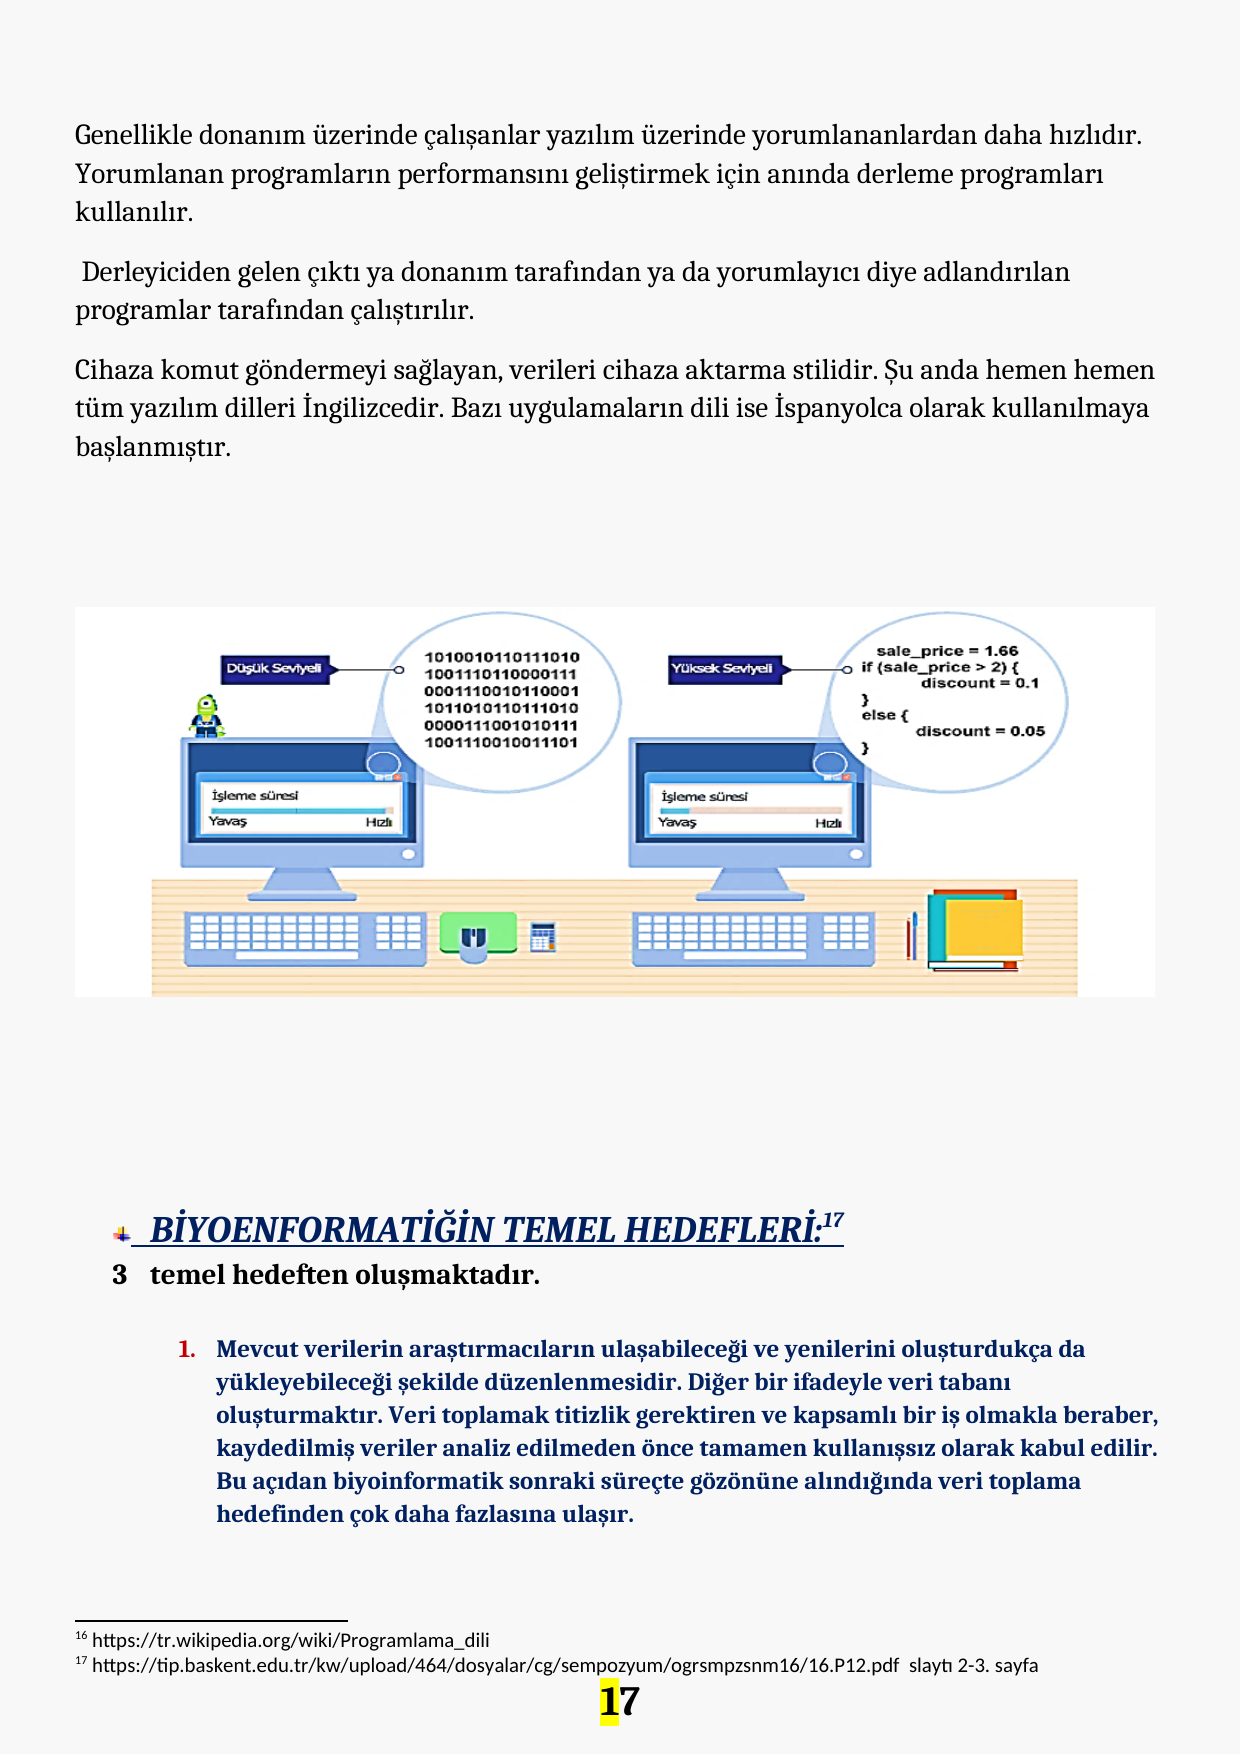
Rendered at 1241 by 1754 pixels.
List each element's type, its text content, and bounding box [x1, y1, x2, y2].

list BİYOENFORMATİĞİN TEMEL HEDEFLERİ: [112, 1208, 1165, 1251]
picture [113, 1225, 131, 1242]
list Mevcut verilerin araştırmacıların ulaşabileceği ve yenilerini oluşturdukça da yükleyebileceği şekilde düzenlenmesidir. Diğer bir ifadeyle veri tabanı oluşturmaktır. Veri toplamak titizlik gerektiren ve kapsamlı bir iş olmakla beraber, kaydedilmiş veriler analiz edilmeden önce tamamen kullanışsız olarak kabul edilir. Bu açıdan biyoinformatik sonraki süreçte gözönüne alındığında veri toplama hedefinden çok daha fazlasına ulaşır. [178, 1335, 1165, 1529]
picture [75, 607, 1155, 997]
text Derleyiciden gelen çıktı ya donanım tarafından ya da yorumlayıcı diye adlandırılan programlar tarafından çalıştırılır. [75, 255, 1165, 327]
list temel hedeften oluşmaktadır. [112, 1258, 1165, 1291]
text Genellikle donanım üzerinde çalışanlar yazılım üzerinde yorumlananlardan daha hızlıdır. Yorumlanan programların performansını geliştirmek için anında derleme programları kullanılır. [75, 118, 1165, 229]
text Cihaza komut göndermeyi sağlayan, verileri cihaza aktarma stilidir. Şu anda hemen hemen tüm yazılım dilleri İngilizcedir. Bazı uygulamaların dili ise İspanyolca olarak kullanılmaya başlanmıştır. [75, 353, 1165, 463]
